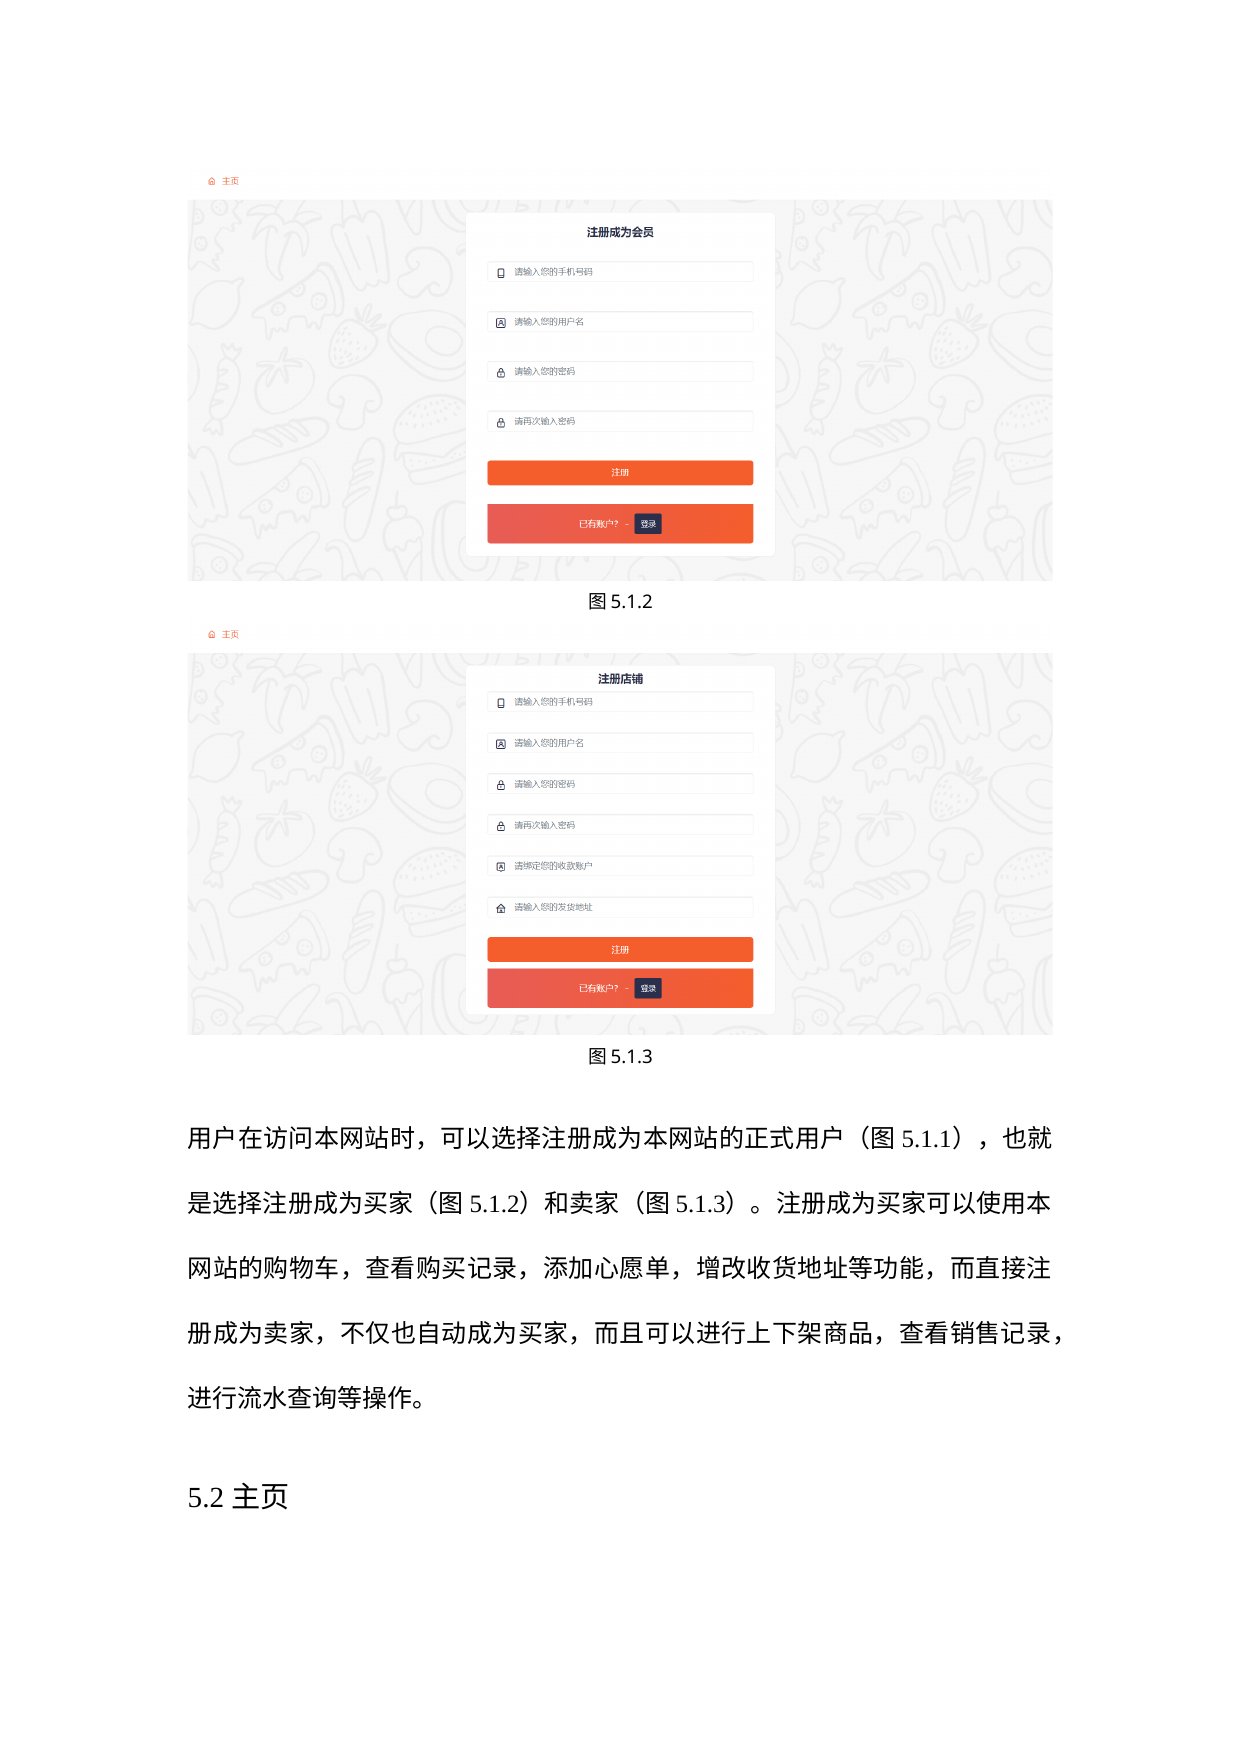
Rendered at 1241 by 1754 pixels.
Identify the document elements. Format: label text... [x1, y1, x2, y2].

picture [187, 162, 1053, 581]
text 图5.1.2 [187, 584, 1053, 617]
text 用户在访问本网站时，可以选择注册成为本网站的正式用户（图5.1.1），也就是选择注册成为买家（图5.1.2）和卖家（图5.1.3）。注册成为买家可以使用本网站的购物车，查看购买记录，添加心愿单，增改收货地址等功能，而直接注册成为卖家，不仅也自动成为买家，而且可以进行上下架商品，查看销售记录，进行流水查询等操作。 [187, 1104, 1053, 1429]
picture [187, 617, 1053, 1035]
text 图5.1.3 [187, 1039, 1053, 1072]
text 5.2 主页 [187, 1462, 1053, 1527]
